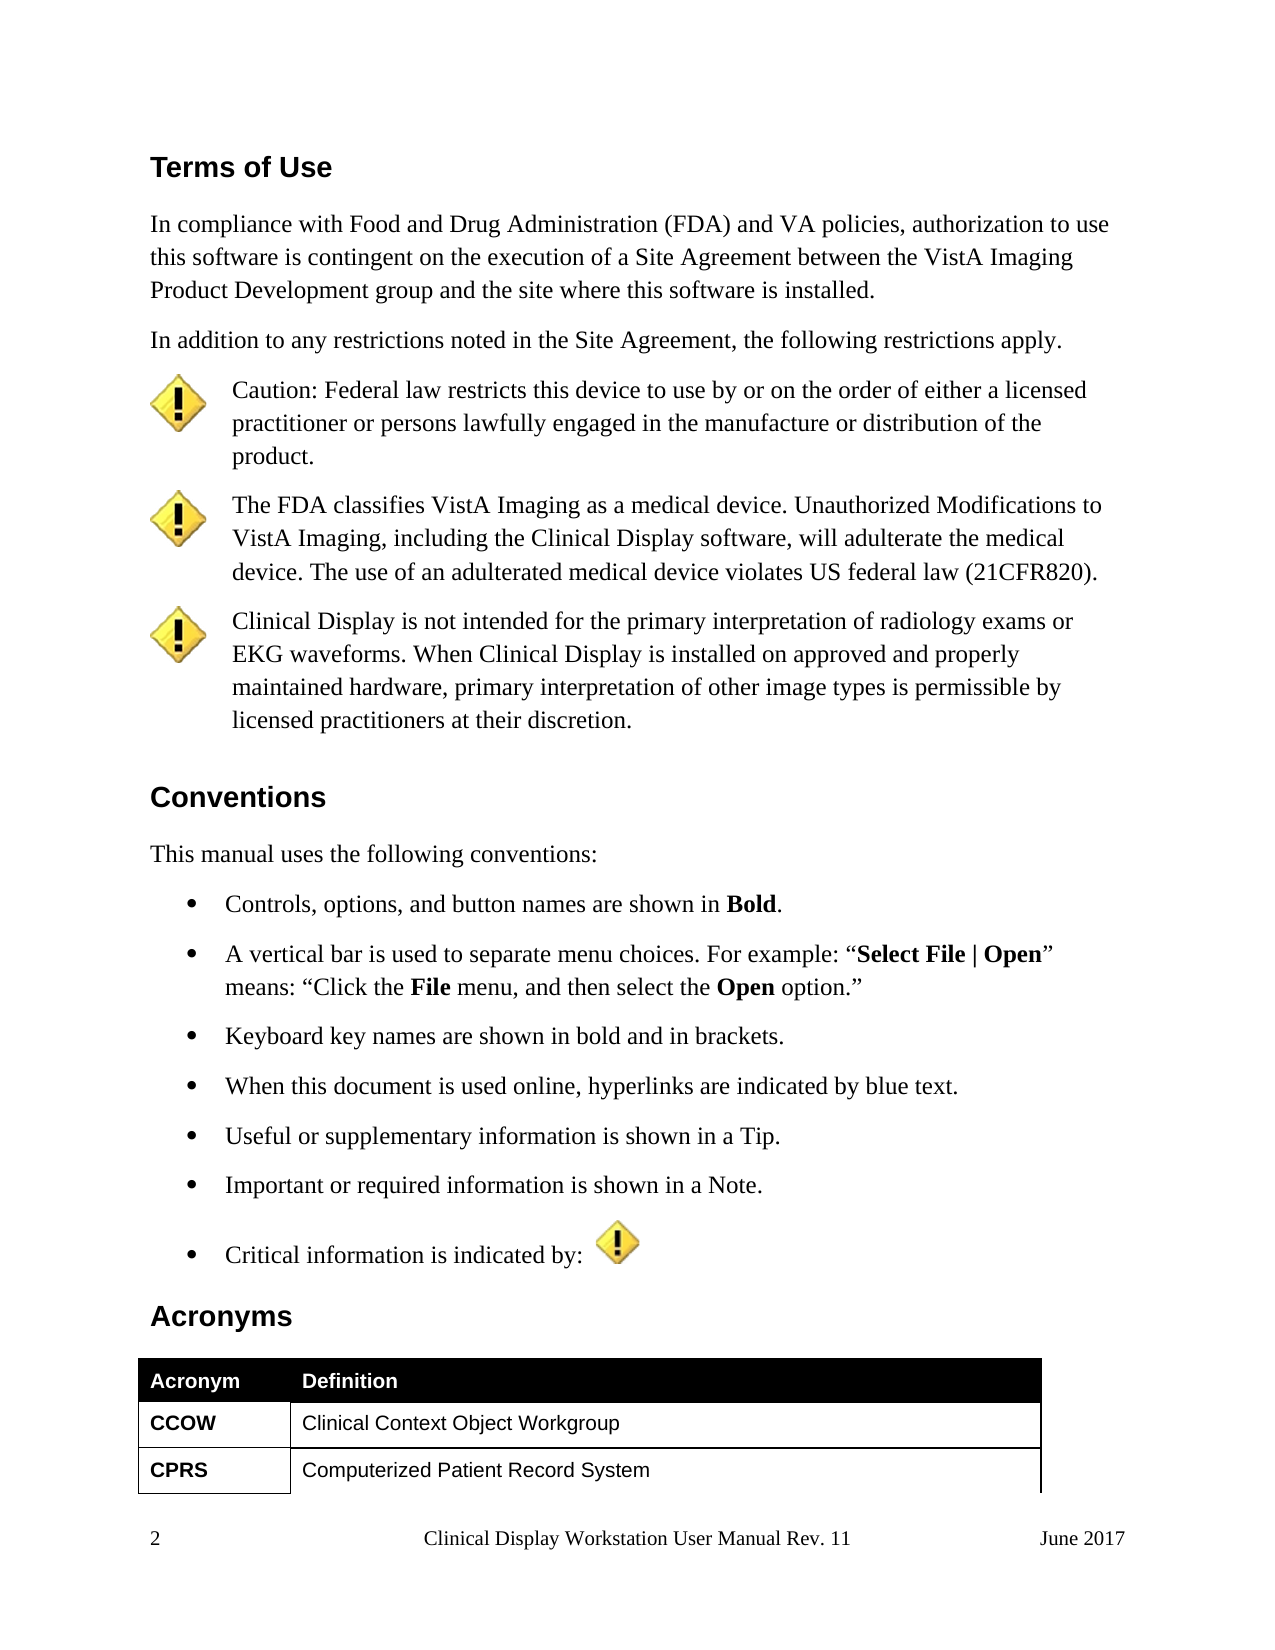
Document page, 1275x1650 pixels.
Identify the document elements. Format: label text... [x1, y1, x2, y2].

table_header [139, 375, 221, 491]
subtitle Terms of Use [150, 150, 1125, 183]
text In addition to any restrictions noted in the Site Agreement, the following restrictions apply. [150, 325, 1125, 354]
table_cell Clinical Context Object Workgroup [291, 1403, 1040, 1447]
subtitle Acronyms [150, 1299, 1125, 1332]
table_cell Computerized Patient Record System [291, 1449, 1040, 1493]
table_cell CPRS [139, 1448, 290, 1493]
table_cell The FDA classifies VistA Imaging as a medical device. Unauthorized Modifications to VistA Imaging, including the Clinical Display software, will adulterate the medical device. The use of an adulterated medical device violates US federal law (21CFR820). [221, 491, 1136, 606]
table_cell [139, 491, 221, 606]
table_header Definition [291, 1360, 1040, 1401]
table_header Acronym [139, 1359, 290, 1401]
list Keyboard key names are shown in bold and in brackets. [187, 1021, 1125, 1050]
text In compliance with Food and Drug Administration (FDA) and VA policies, authorization to use this software is contingent on the execution of a Site Agreement between the VistA Imaging Product Development group and the site where this software is installed. [150, 209, 1125, 304]
text This manual uses the following conventions: [150, 839, 1125, 868]
list Useful or supplementary information is shown in a Tip. [187, 1121, 1125, 1149]
table_header Caution: Federal law restricts this device to use by or on the order of either a licensed practitioner or persons lawfully engaged in the manufacture or distribution of the product. [221, 375, 1136, 491]
list Critical information is indicated by: [187, 1220, 1125, 1269]
table_cell [139, 606, 221, 755]
list A vertical bar is used to separate menu choices. For example: “Select File | Open” means: “Click the File menu, and then select the Open option.” [187, 939, 1125, 1001]
list Controls, options, and button names are shown in Bold. [187, 889, 1125, 918]
list Important or required information is shown in a Note. [187, 1171, 1125, 1199]
list When this document is used online, hyperlinks are indicated by blue text. [187, 1071, 1125, 1100]
table_cell CCOW [139, 1402, 290, 1447]
table_cell Clinical Display is not intended for the primary interpretation of radiology exams or EKG waveforms. When Clinical Display is installed on approved and properly maintained hardware, primary interpretation of other image types is permissible by licensed practitioners at their discretion. [221, 606, 1136, 755]
subtitle Conventions [150, 780, 1125, 813]
